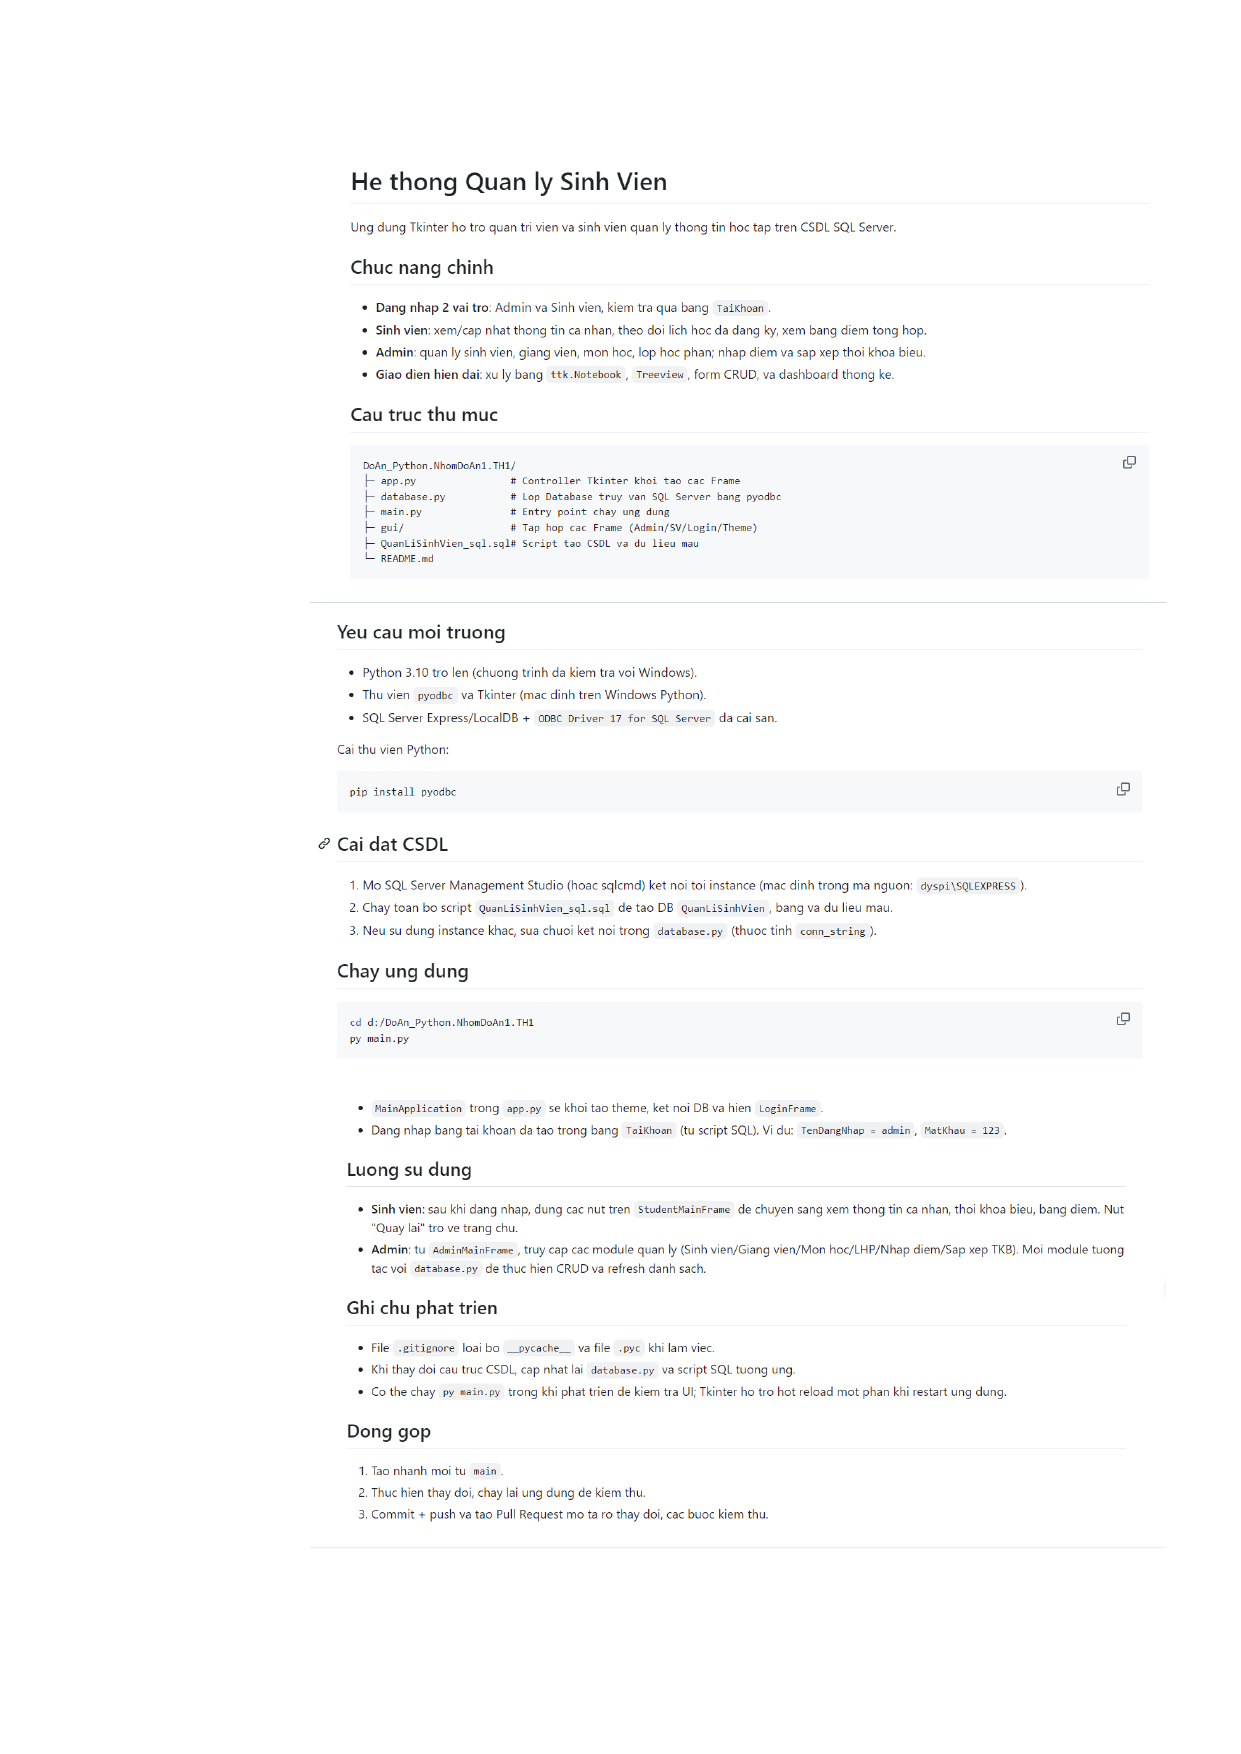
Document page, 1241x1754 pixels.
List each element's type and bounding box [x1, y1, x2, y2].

picture [310, 1088, 1167, 1549]
picture [310, 602, 1167, 1067]
picture [310, 147, 1167, 582]
